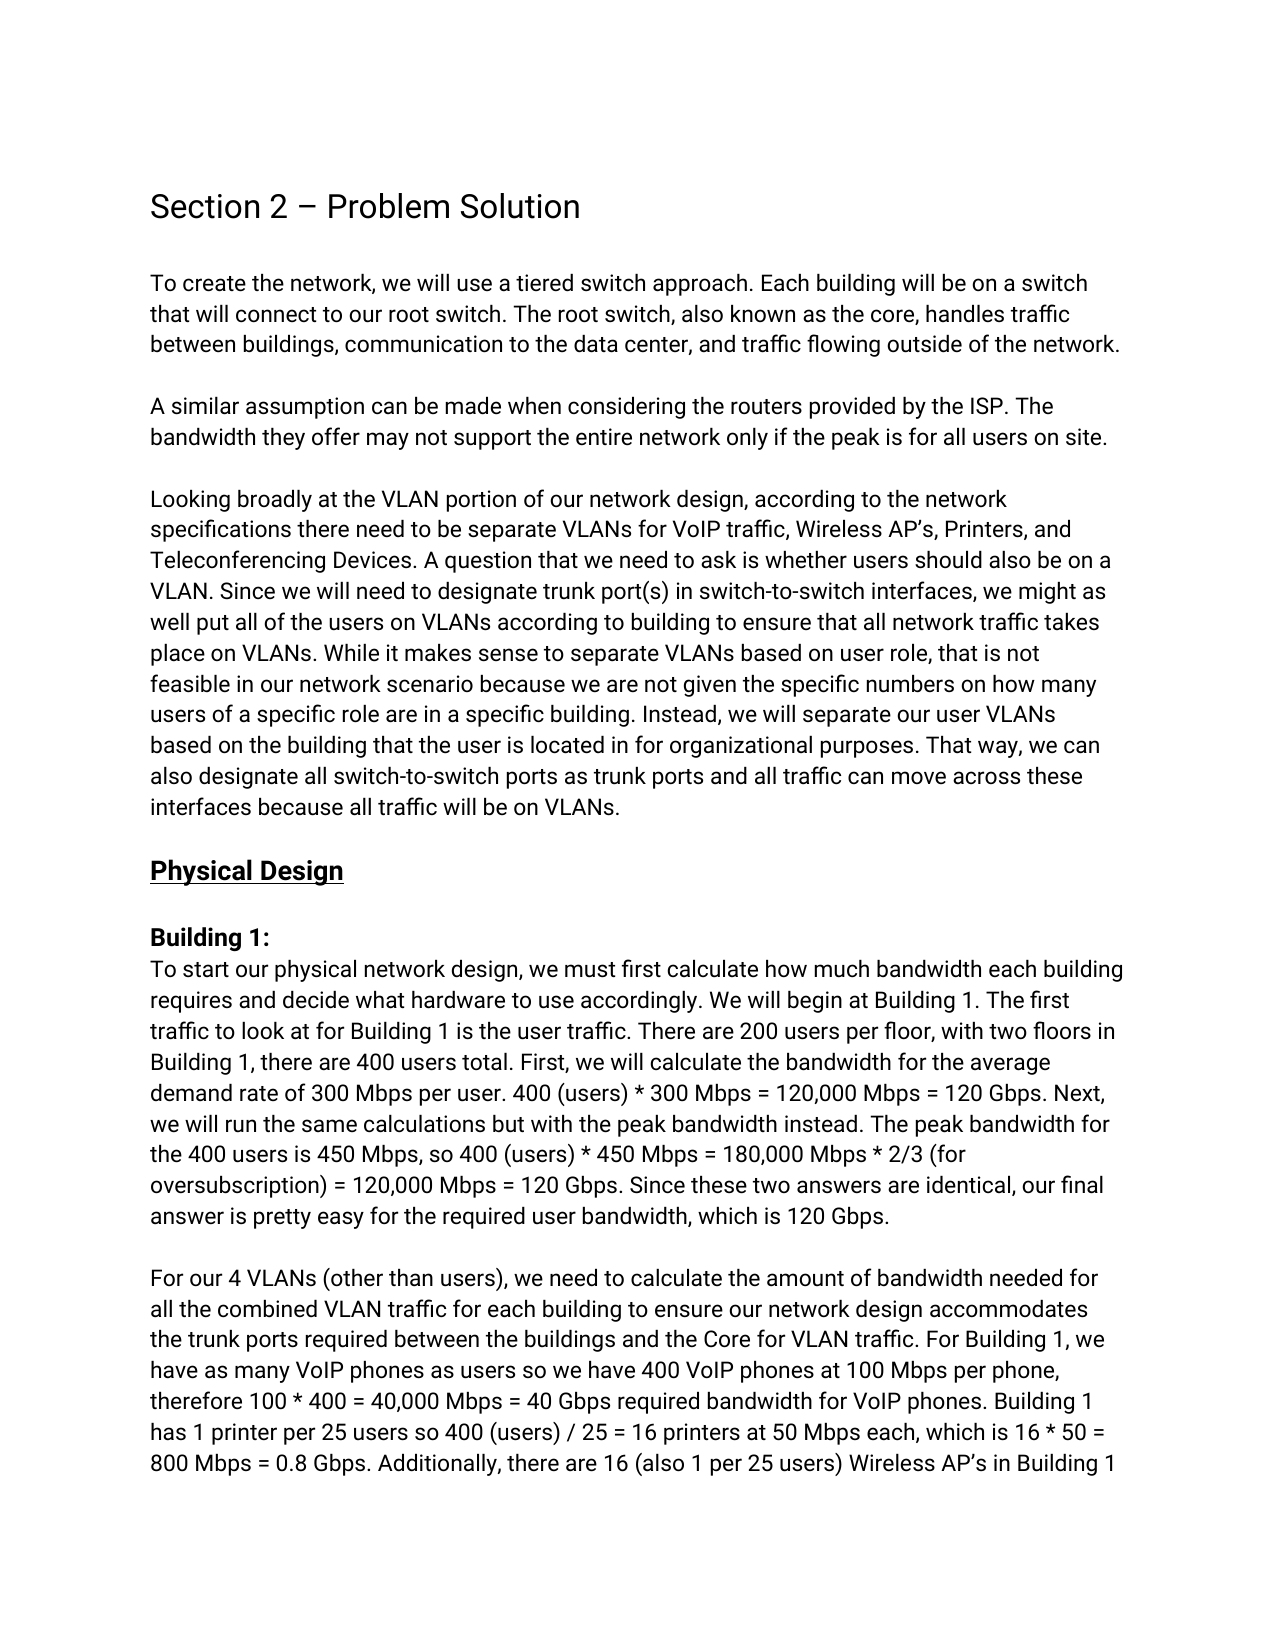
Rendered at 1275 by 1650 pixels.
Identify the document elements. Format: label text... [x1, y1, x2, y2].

text Building 1: [150, 923, 1125, 952]
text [150, 1265, 1125, 1477]
text To start our physical network design, we must first calculate how much bandwidth each building requires and decide what hardware to use accordingly. We will begin at Building 1. The first traffic to look at for Building 1 is the user traffic. There are 200 users per floor, with two floors in Building 1, there are 400 users total. First, we will calculate the bandwidth for the average demand rate of 300 Mbps per user. 400 (users) * 300 Mbps = 120,000 Mbps = 120 Gbps. Next, we will run the same calculations but with the peak bandwidth instead. The peak bandwidth for the 400 users is 450 Mbps, so 400 (users) * 450 Mbps = 180,000 Mbps * 2/3 (for oversubscription) = 120,000 Mbps = 120 Gbps. Since these two answers are identical, our final answer is pretty easy for the required user bandwidth, which is 120 Gbps. [150, 957, 1125, 1230]
text Physical Design [150, 856, 1125, 887]
text Looking broadly at the VLAN portion of our network design, according to the network specifications there need to be separate VLANs for VoIP traffic, Wireless AP’s, Printers, and Teleconferencing Devices. A question that we need to ask is whether users should also be on a VLAN. Since we will need to designate trunk port(s) in switch-to-switch interfaces, we might as well put all of the users on VLANs according to building to ensure that all network traffic takes place on VLANs. While it makes sense to separate VLANs based on user role, that is not feasible in our network scenario because we are not given the specific numbers on how many users of a specific role are in a specific building. Instead, we will separate our user VLANs based on the building that the user is located in for organizational purposes. That way, we can also designate all switch-to-switch ports as trunk ports and all traffic can move across these interfaces because all traffic will be on VLANs. [150, 486, 1125, 821]
subtitle Section 2 – Problem Solution [150, 187, 1125, 227]
text To create the network, we will use a tiered switch approach. Each building will be on a switch that will connect to our root switch. The root switch, also known as the core, handles traffic between buildings, communication to the data center, and traffic flowing outside of the network. [150, 270, 1125, 358]
text A similar assumption can be made when considering the routers provided by the ISP. The bandwidth they offer may not support the entire network only if the peak is for all users on site. [150, 393, 1125, 451]
